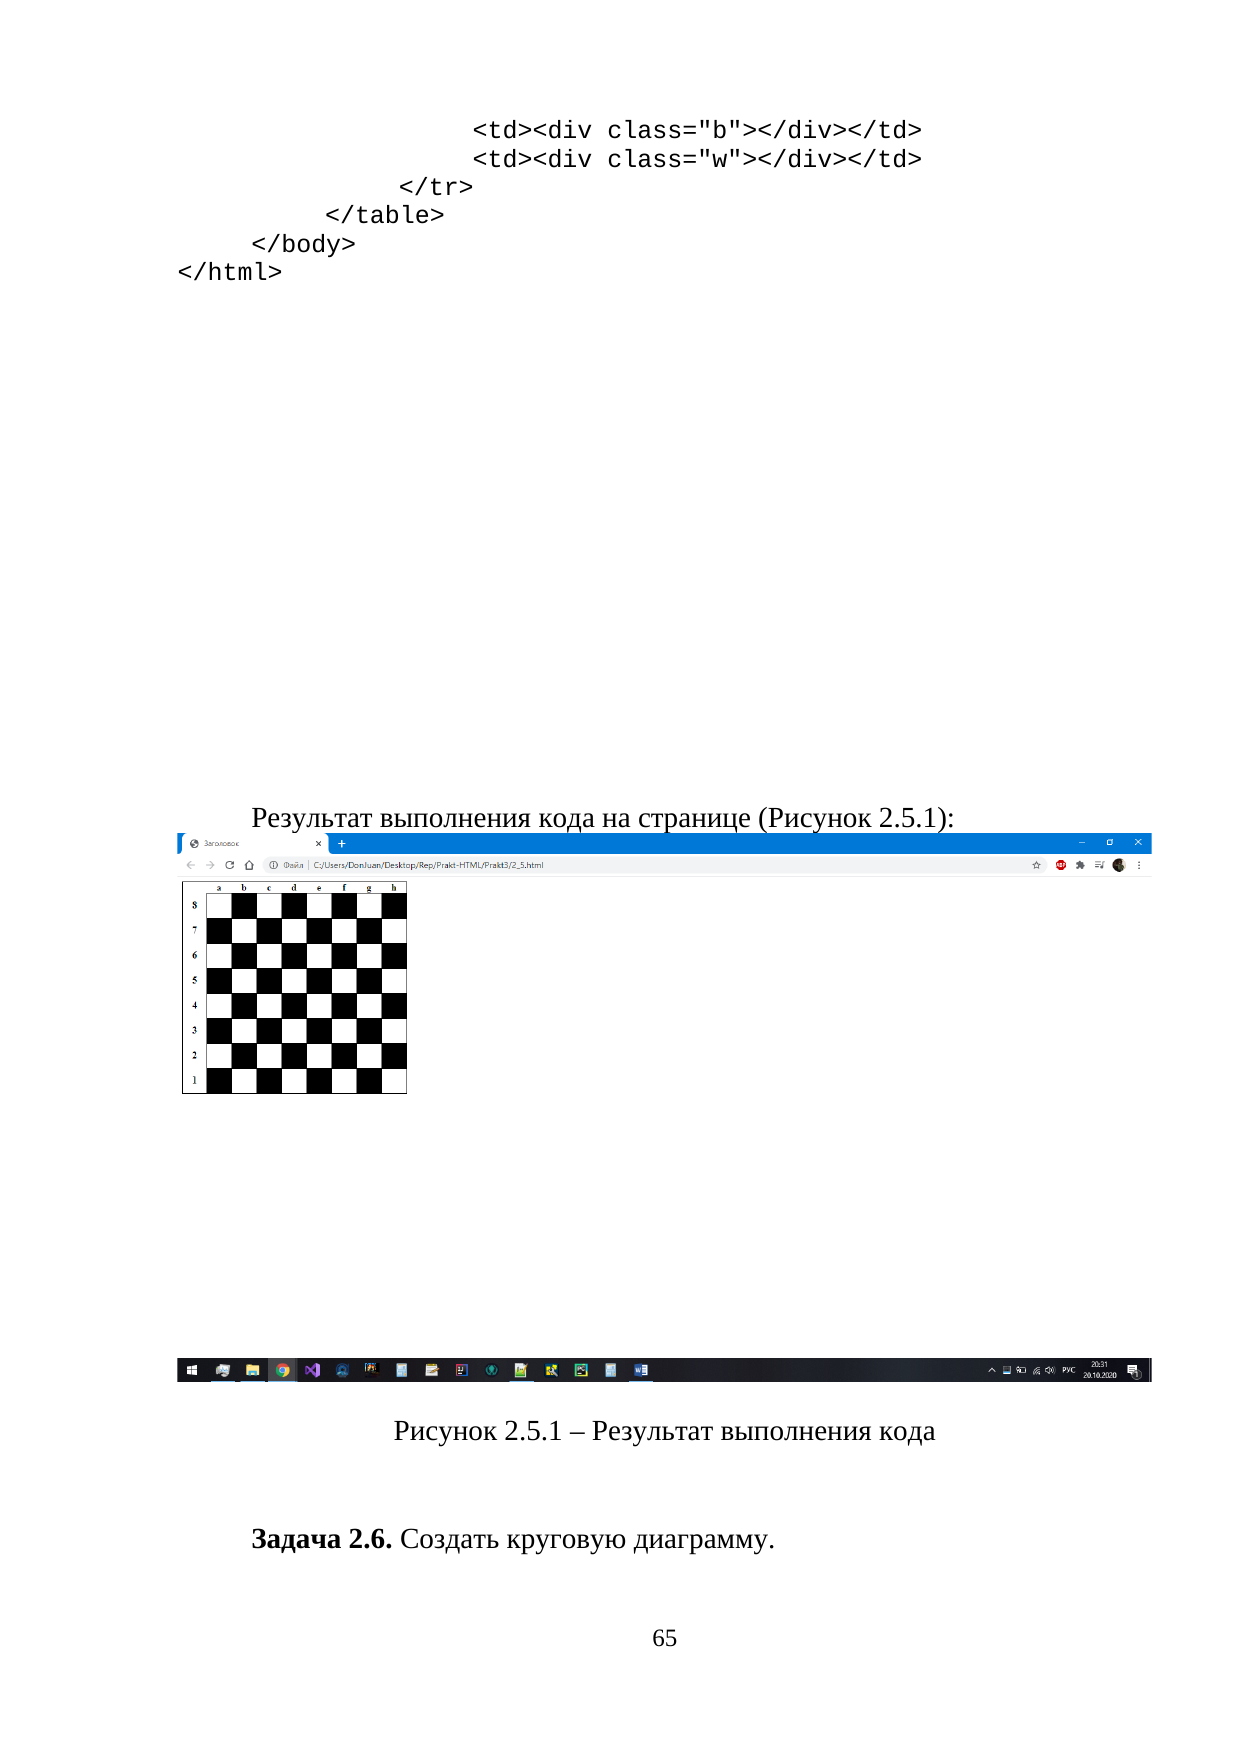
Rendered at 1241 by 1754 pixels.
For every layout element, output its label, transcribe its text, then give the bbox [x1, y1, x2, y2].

text Рисунок 2.5.1 – Результат выполнения кода [177, 1413, 1152, 1446]
text Задача 2.6. Создать круговую диаграмму. [177, 1521, 1152, 1554]
text </body> [177, 231, 1152, 260]
text </html> [177, 260, 1152, 288]
text </tr> [177, 175, 1152, 203]
text </table> [177, 203, 1152, 231]
text <td><div class="b"></div></td> [177, 118, 1152, 146]
picture [177, 833, 1152, 1382]
text <td><div class="w"></div></td> [177, 146, 1152, 175]
text Результат выполнения кода на странице (Рисунок 2.5.1): [177, 800, 1152, 833]
